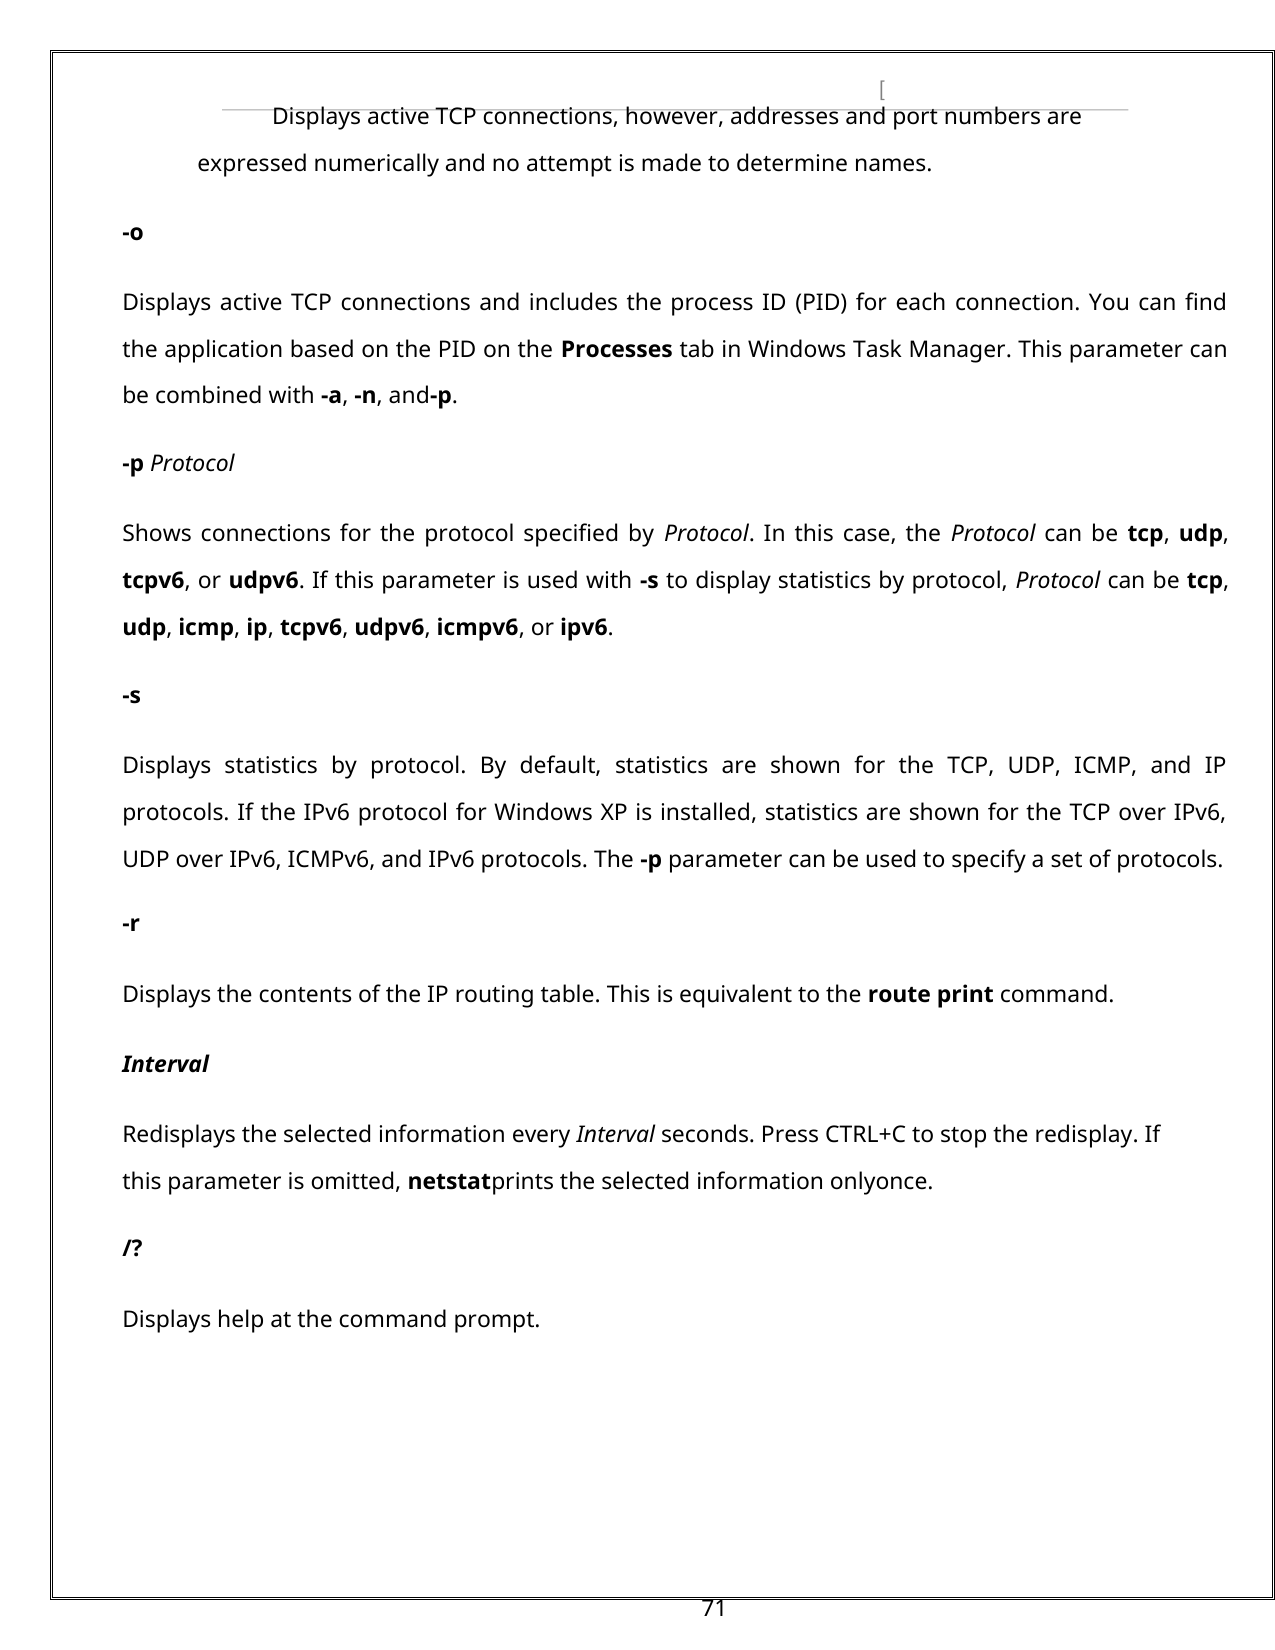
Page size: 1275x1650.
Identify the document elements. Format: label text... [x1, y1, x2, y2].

text Displays active TCP connections and includes the process ID (PID) for each connection. You can find the application based on the PID on the Processes tab in Windows Task Manager. This parameter can be combined with -a, -n, and-p. [122, 286, 1229, 411]
subtitle Interval [122, 1048, 1272, 1079]
text Displays the contents of the IP routing table. This is equivalent to the route print command. [122, 977, 1272, 1009]
text Displays help at the command prompt. [122, 1303, 1272, 1334]
text -p Protocol [122, 447, 1272, 478]
subtitle /? [122, 1232, 1272, 1264]
subtitle -r [122, 907, 1272, 938]
subtitle -o [122, 216, 1272, 247]
text Displays active TCP connections, however, addresses and port numbers are expressed numerically and no attempt is made to determine names. [197, 100, 1162, 178]
text Redisplays the selected information every Interval seconds. Press CTRL+C to stop the redisplay. If this parameter is omitted, netstatprints the selected information onlyonce. [122, 1118, 1162, 1196]
text Shows connections for the protocol specified by Protocol. In this case, the Protocol can be tcp, udp, tcpv6, or udpv6. If this parameter is used with -s to display statistics by protocol, Protocol can be tcp, udp, icmp, ip, tcpv6, udpv6, icmpv6, or ipv6. [122, 517, 1229, 642]
text Displays statistics by protocol. By default, statistics are shown for the TCP, UDP, ICMP, and IP protocols. If the IPv6 protocol for Windows XP is installed, statistics are shown for the TCP over IPv6, UDP over IPv6, ICMPv6, and IPv6 protocols. The -p parameter can be used to specify a set of protocols. [122, 749, 1229, 874]
subtitle -s [122, 679, 1272, 710]
